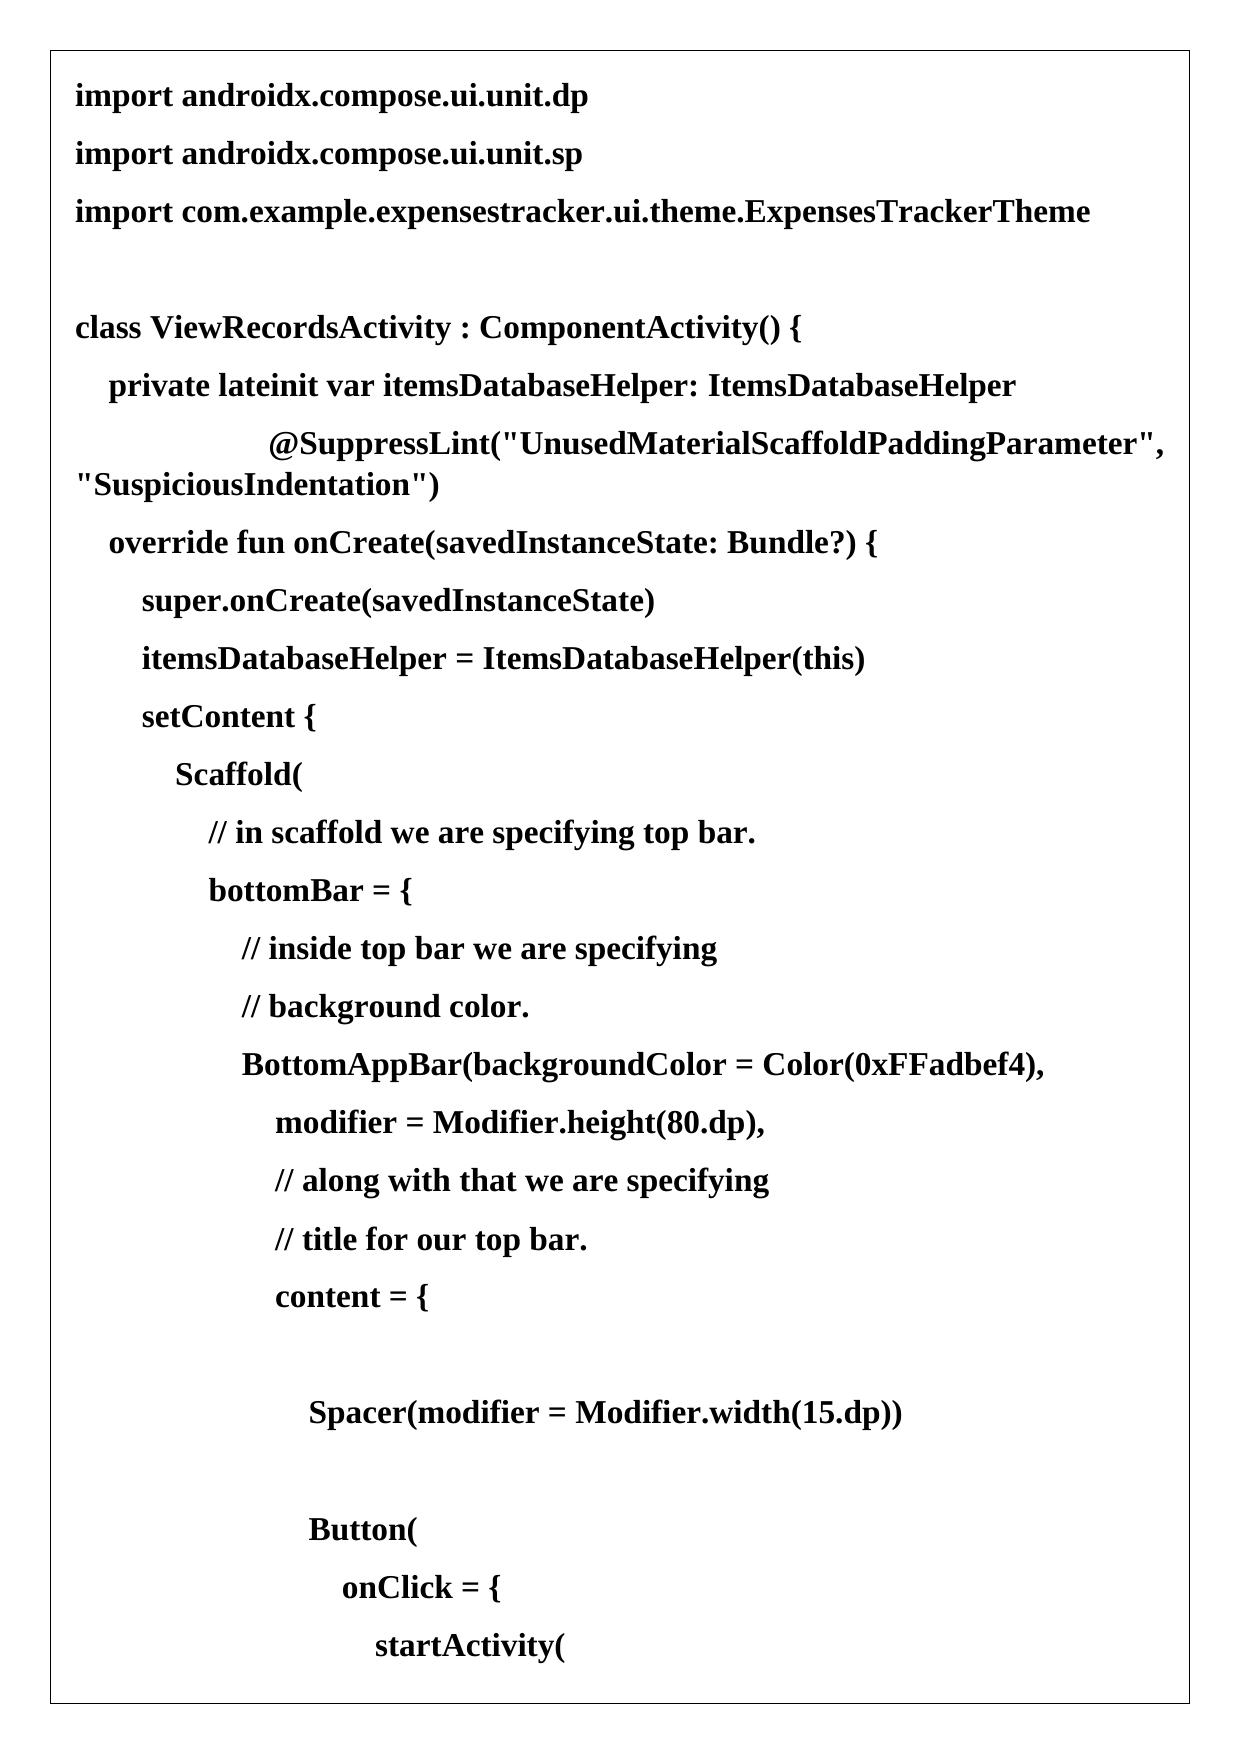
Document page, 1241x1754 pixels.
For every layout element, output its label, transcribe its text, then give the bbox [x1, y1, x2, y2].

text bottomBar = { [75, 871, 1165, 909]
text onClick = { [75, 1567, 1165, 1605]
text super.onCreate(savedInstanceState) [75, 581, 1165, 619]
text class ViewRecordsActivity : ComponentActivity() { [75, 307, 1165, 345]
text setContent { [75, 697, 1165, 735]
text itemsDatabaseHelper = ItemsDatabaseHelper(this) [75, 638, 1165, 677]
text startActivity( [75, 1625, 1165, 1663]
text override fun onCreate(savedInstanceState: Bundle?) { [75, 522, 1165, 561]
text Scaffold( [75, 754, 1165, 793]
text // background color. [75, 987, 1165, 1025]
text // title for our top bar. [75, 1219, 1165, 1257]
text import androidx.compose.ui.unit.dp [75, 75, 1165, 113]
text import com.example.expensestracker.ui.theme.ExpensesTrackerTheme [75, 191, 1165, 229]
text modifier = Modifier.height(80.dp), [75, 1103, 1165, 1141]
text // along with that we are specifying [75, 1161, 1165, 1199]
text // in scaffold we are specifying top bar. [75, 813, 1165, 851]
text @SuppressLint("UnusedMaterialScaffoldPaddingParameter", "SuspiciousIndentation") [75, 423, 1165, 503]
text Spacer(modifier = Modifier.width(15.dp)) [75, 1393, 1165, 1431]
text import androidx.compose.ui.unit.sp [75, 133, 1165, 171]
text // inside top bar we are specifying [75, 929, 1165, 967]
text Button( [75, 1509, 1165, 1547]
text private lateinit var itemsDatabaseHelper: ItemsDatabaseHelper [75, 365, 1165, 403]
text content = { [75, 1277, 1165, 1315]
text BottomAppBar(backgroundColor = Color(0xFFadbef4), [75, 1045, 1165, 1083]
